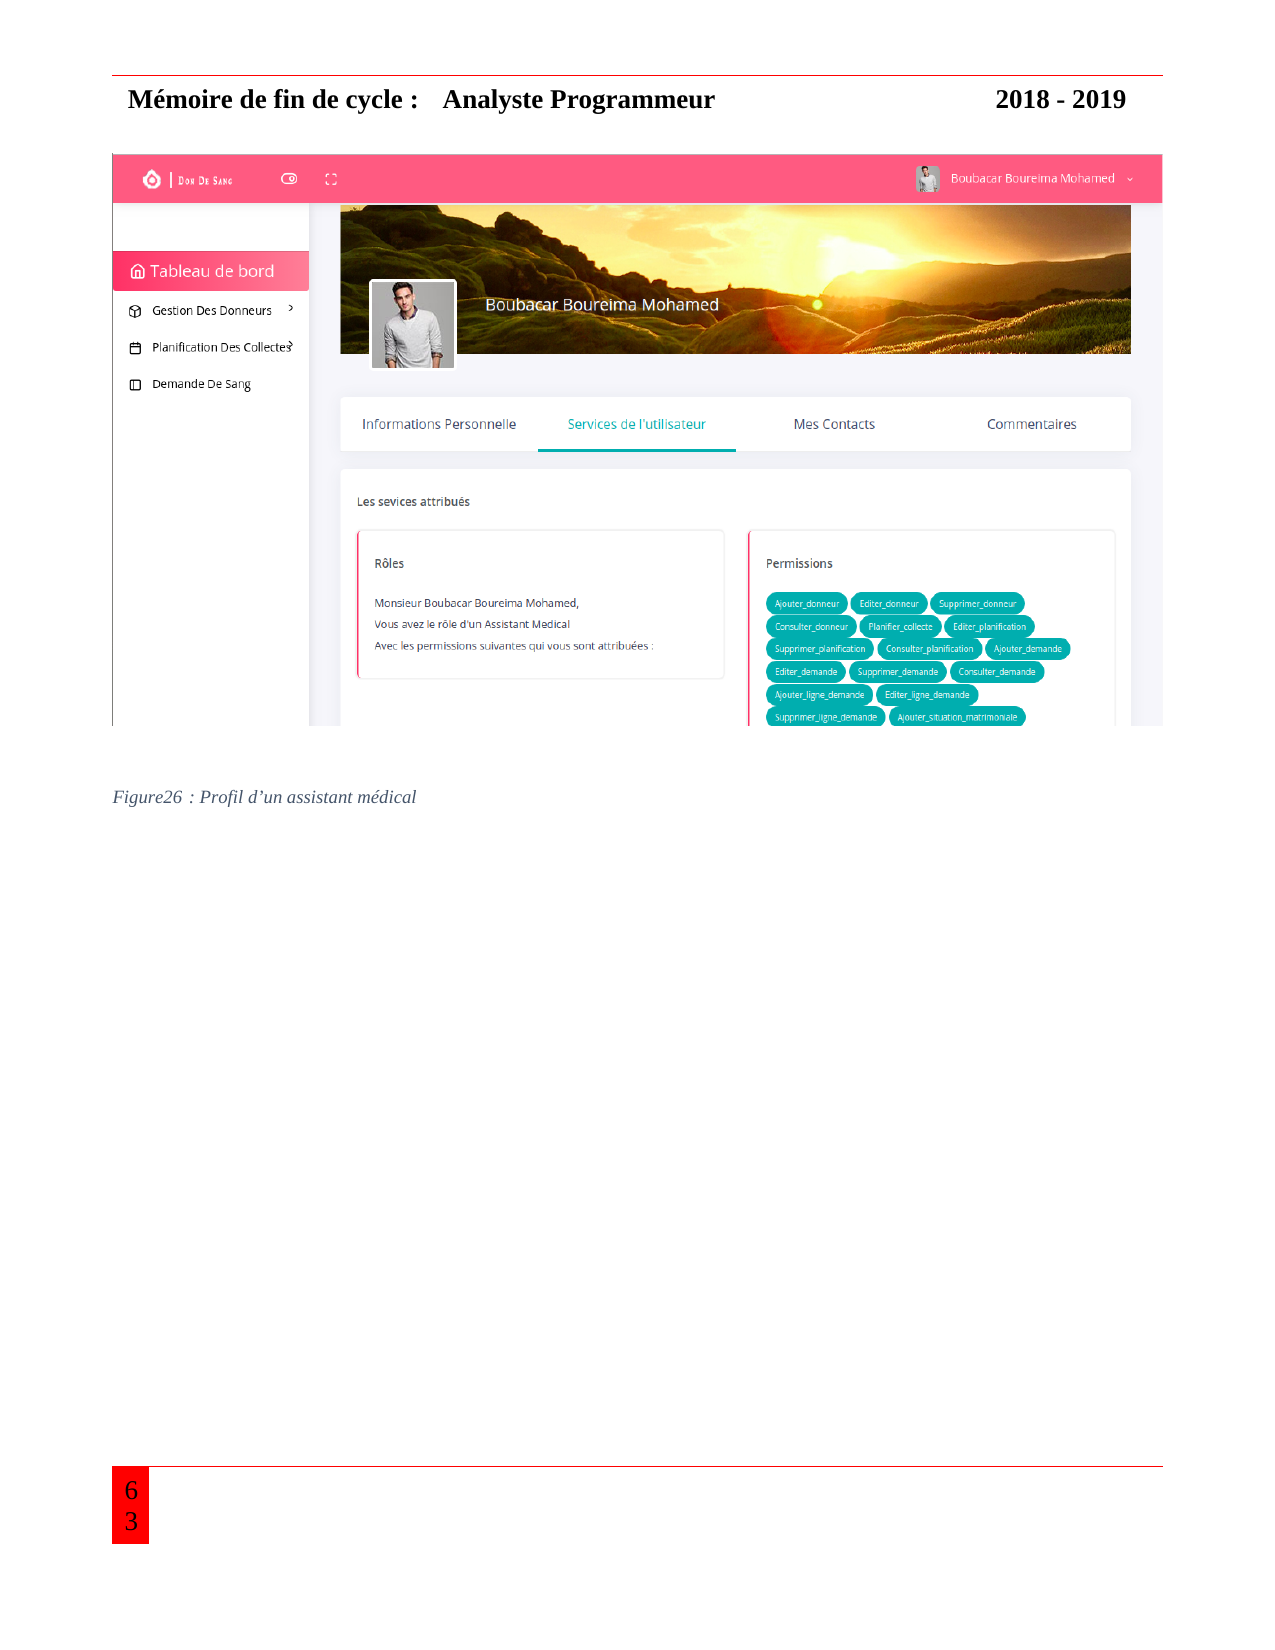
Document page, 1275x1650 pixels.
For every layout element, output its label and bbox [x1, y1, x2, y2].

picture [112, 153, 1163, 726]
